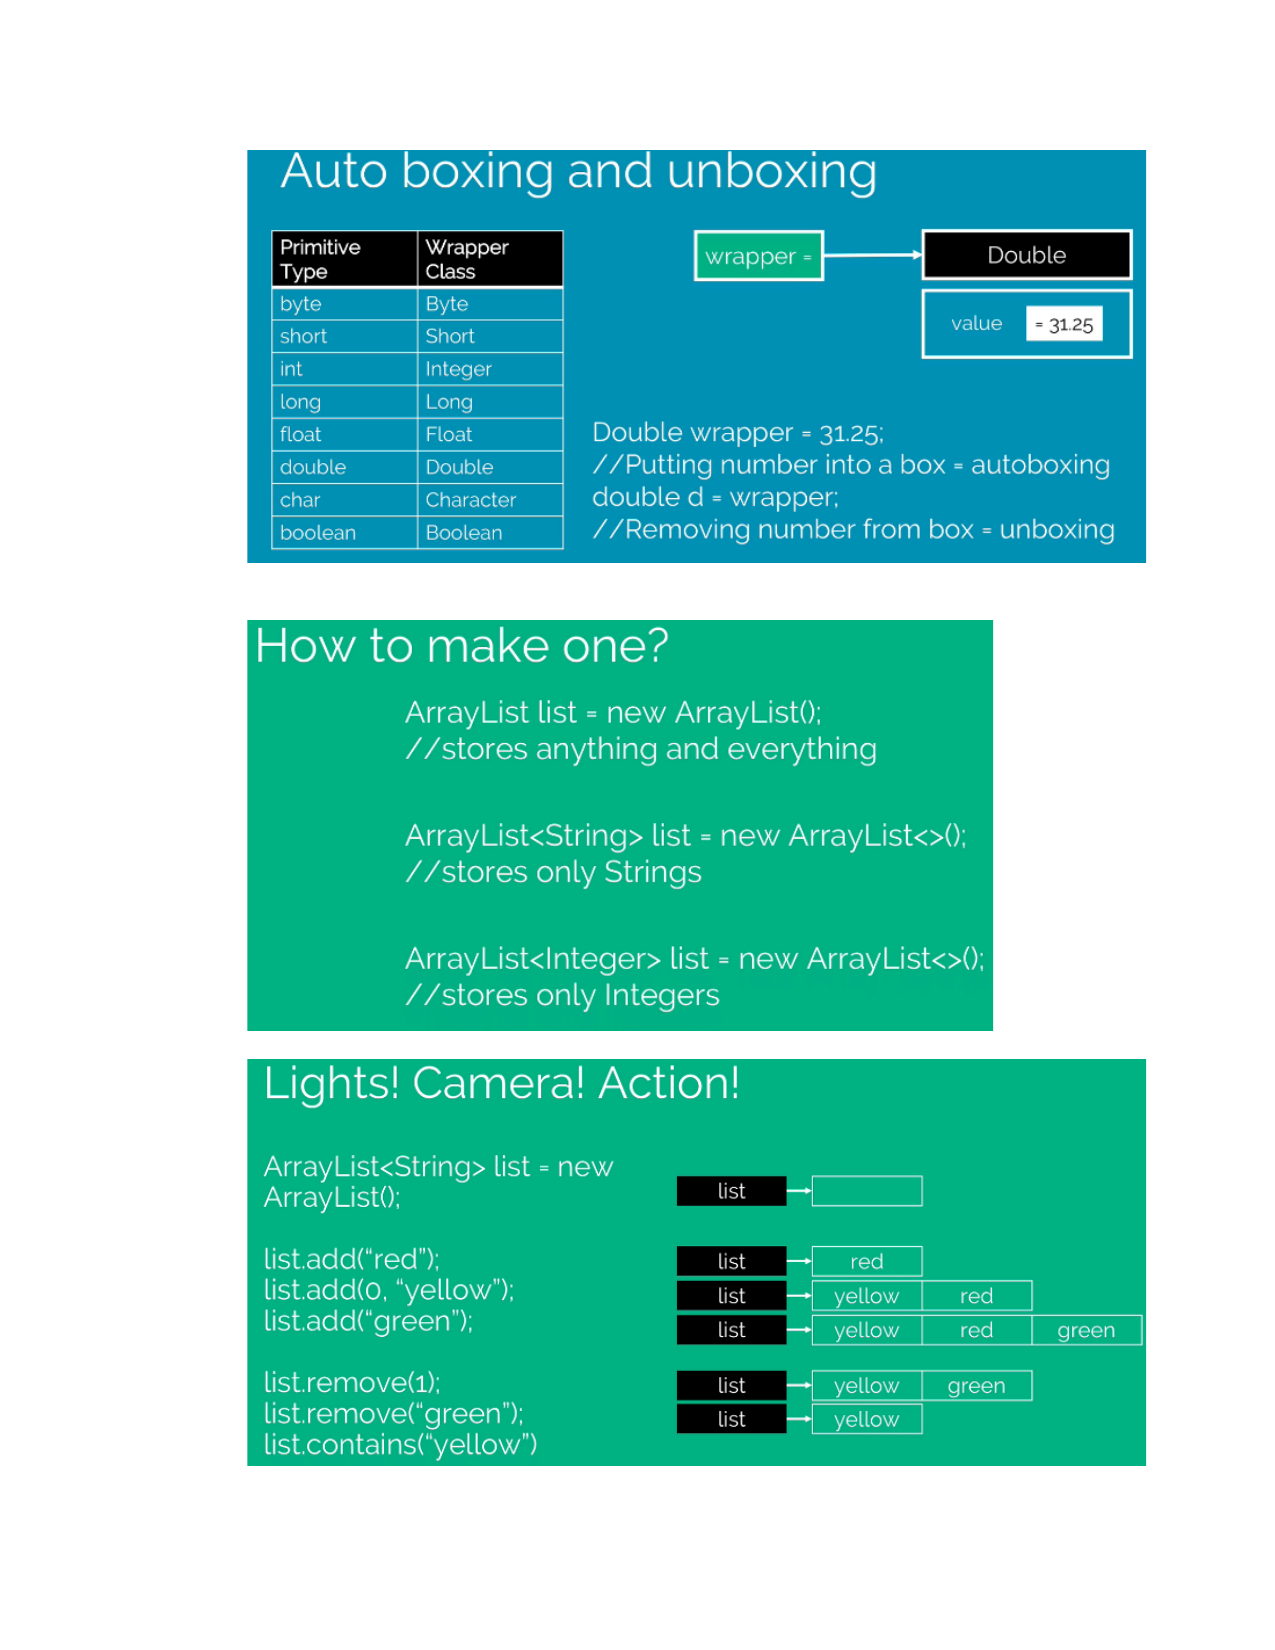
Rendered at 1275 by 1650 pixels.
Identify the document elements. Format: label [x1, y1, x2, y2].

picture [757, 161, 782, 188]
picture [361, 161, 386, 188]
picture [736, 524, 749, 544]
picture [848, 524, 855, 538]
picture [764, 524, 772, 538]
picture [874, 524, 880, 538]
picture [316, 161, 339, 188]
picture [816, 519, 845, 538]
picture [344, 153, 358, 188]
picture [616, 520, 623, 529]
picture [627, 454, 651, 474]
picture [1100, 524, 1114, 544]
picture [812, 162, 816, 187]
picture [879, 467, 887, 474]
picture [753, 492, 760, 505]
picture [728, 152, 753, 188]
picture [694, 229, 1133, 282]
picture [857, 459, 870, 474]
picture [645, 422, 659, 441]
picture [1012, 459, 1026, 474]
picture [934, 460, 944, 473]
picture [852, 426, 862, 434]
picture [670, 162, 693, 188]
picture [499, 161, 521, 188]
picture [1033, 519, 1063, 538]
picture [864, 518, 872, 538]
picture [866, 426, 876, 436]
picture [659, 487, 664, 506]
picture [629, 428, 641, 441]
picture [612, 455, 623, 471]
picture [775, 525, 788, 538]
picture [1061, 460, 1071, 473]
picture [699, 428, 708, 441]
picture [754, 427, 767, 447]
picture [652, 460, 656, 473]
picture [754, 459, 767, 473]
picture [659, 455, 665, 473]
picture [1001, 525, 1008, 538]
picture [777, 492, 790, 511]
picture [698, 459, 711, 480]
picture [662, 422, 666, 441]
picture [978, 461, 984, 473]
picture [699, 161, 721, 188]
picture [721, 524, 732, 538]
picture [598, 161, 620, 188]
picture [899, 524, 919, 538]
picture [850, 161, 875, 198]
picture [594, 422, 610, 441]
picture [770, 427, 783, 441]
picture [666, 492, 680, 504]
picture [1009, 524, 1014, 538]
picture [247, 620, 994, 1031]
picture [768, 459, 775, 473]
picture [668, 427, 682, 441]
picture [742, 493, 750, 505]
picture [732, 492, 742, 506]
picture [805, 524, 812, 538]
picture [761, 492, 773, 506]
picture [1085, 524, 1097, 538]
picture [902, 455, 932, 474]
picture [404, 152, 429, 188]
picture [1004, 455, 1010, 474]
picture [791, 524, 804, 538]
picture [1018, 524, 1029, 538]
picture [594, 463, 601, 473]
picture [601, 455, 607, 462]
picture [700, 524, 708, 538]
picture [823, 161, 844, 187]
picture [946, 524, 960, 538]
picture [660, 524, 681, 538]
picture [821, 434, 832, 445]
picture [931, 519, 943, 538]
picture [811, 460, 817, 473]
picture [722, 427, 734, 441]
picture [821, 426, 832, 433]
picture [684, 524, 698, 538]
picture [462, 161, 483, 188]
picture [722, 459, 734, 473]
picture [848, 456, 854, 473]
picture [627, 492, 634, 506]
picture [281, 153, 312, 188]
picture [643, 487, 656, 506]
picture [683, 459, 694, 473]
picture [527, 161, 551, 198]
picture [972, 466, 980, 474]
picture [988, 460, 996, 474]
picture [668, 456, 674, 473]
picture [882, 524, 896, 538]
picture [610, 492, 624, 506]
picture [866, 434, 878, 445]
picture [247, 1059, 1147, 1466]
picture [613, 427, 626, 442]
picture [786, 428, 792, 441]
picture [714, 428, 720, 441]
picture [635, 492, 639, 505]
picture [963, 524, 973, 538]
picture [833, 459, 845, 473]
picture [272, 231, 564, 550]
picture [627, 519, 641, 538]
picture [593, 487, 607, 506]
picture [688, 487, 702, 506]
picture [1081, 459, 1109, 476]
picture [433, 161, 458, 188]
picture [625, 152, 651, 188]
picture [779, 454, 808, 474]
picture [882, 459, 891, 473]
picture [594, 520, 606, 538]
picture [569, 161, 592, 188]
picture [921, 289, 1133, 359]
picture [738, 460, 751, 474]
picture [643, 524, 657, 538]
picture [794, 492, 823, 511]
picture [786, 161, 807, 187]
picture [836, 426, 844, 441]
picture [738, 427, 751, 447]
picture [1065, 524, 1074, 538]
picture [1029, 454, 1058, 474]
